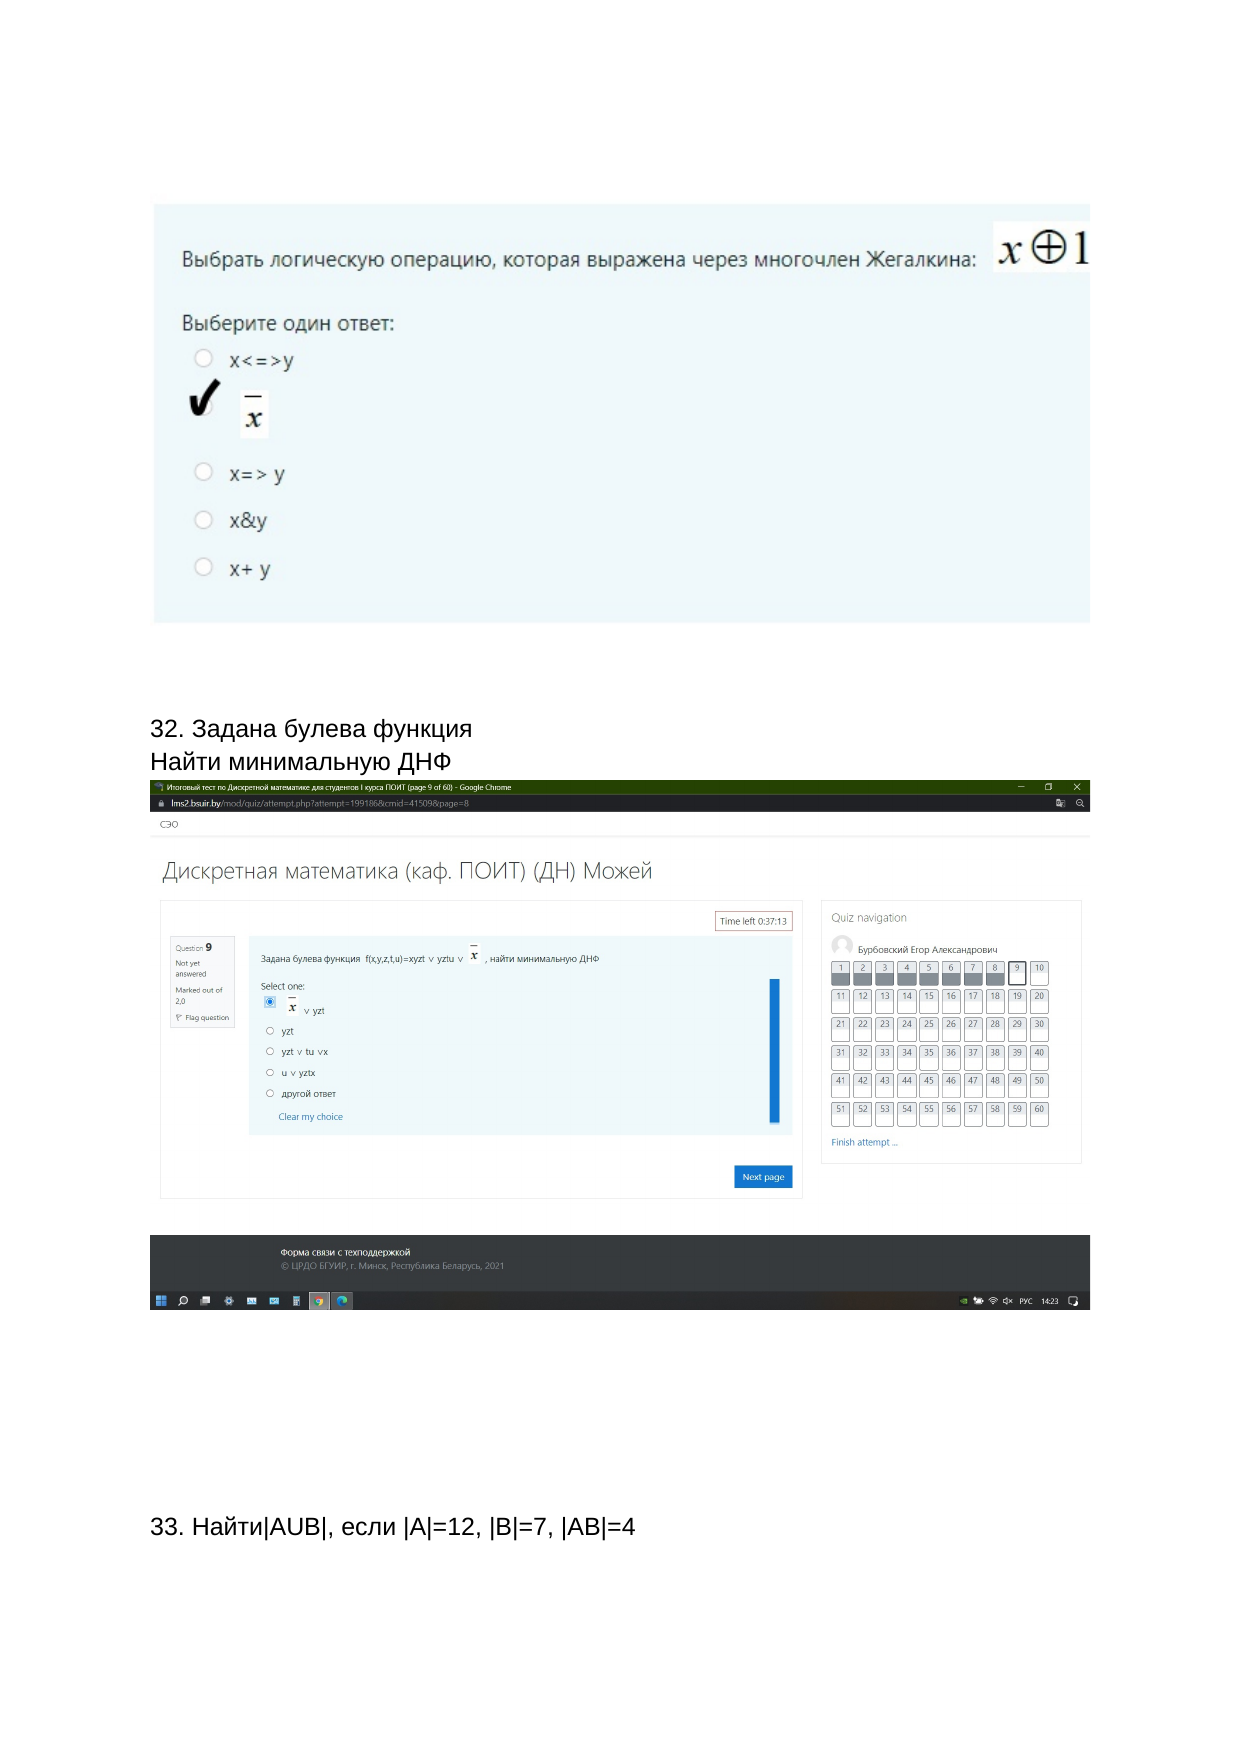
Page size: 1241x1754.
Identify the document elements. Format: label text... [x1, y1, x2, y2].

text Найти минимальную ДНФ [150, 747, 1090, 776]
picture [150, 150, 1091, 711]
picture [150, 780, 1091, 1310]
text 32. Задана булева функция [150, 714, 1090, 743]
text 33. Найти|AUB|, если |A|=12, |B|=7, |AB|=4 [150, 1511, 1090, 1540]
